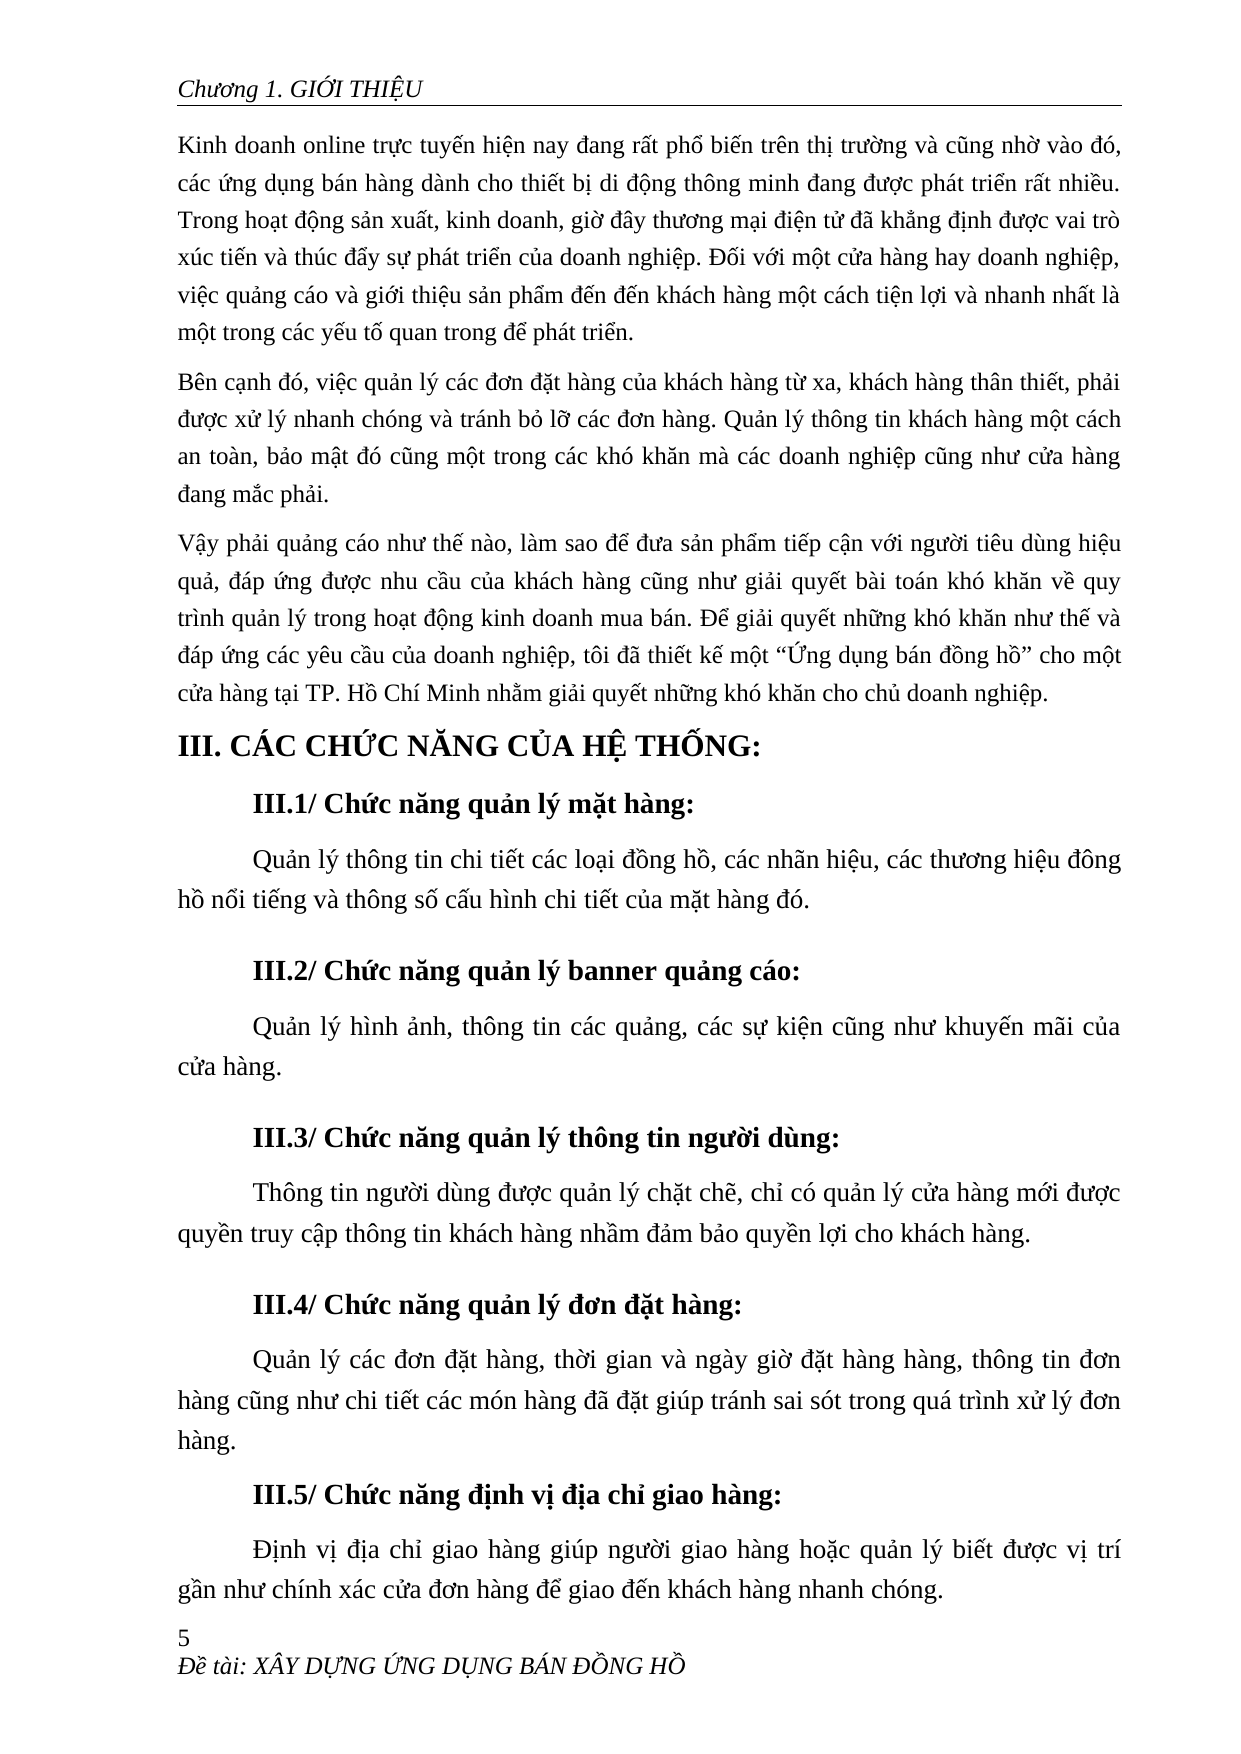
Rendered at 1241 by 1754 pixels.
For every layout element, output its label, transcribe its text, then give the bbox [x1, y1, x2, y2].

text Định vị địa chỉ giao hàng giúp người giao hàng hoặc quản lý biết được vị trí gần như chính xác cửa đơn hàng để giao đến khách hàng nhanh chóng. [177, 1533, 1122, 1605]
text Thông tin người dùng được quản lý chặt chẽ, chỉ có quản lý cửa hàng mới được quyền truy cập thông tin khách hàng nhầm đảm bảo quyền lợi cho khách hàng. [177, 1176, 1122, 1248]
text Quản lý thông tin chi tiết các loại đồng hồ, các nhãn hiệu, các thương hiệu đông hồ nổi tiếng và thông số cấu hình chi tiết của mặt hàng đó. [177, 843, 1122, 914]
subtitle III.2/ Chức năng quản lý banner quảng cáo: [177, 953, 1122, 987]
text Quản lý các đơn đặt hàng, thời gian và ngày giờ đặt hàng hàng, thông tin đơn hàng cũng như chi tiết các món hàng đã đặt giúp tránh sai sót trong quá trình xử lý đơn hàng. [177, 1343, 1122, 1455]
text III. CÁC CHỨC NĂNG CỦA HỆ THỐNG: [177, 727, 1122, 763]
text III.5/ Chức năng định vị địa chỉ giao hàng: [177, 1477, 1122, 1511]
subtitle III.4/ Chức năng quản lý đơn đặt hàng: [177, 1287, 1122, 1321]
text Kinh doanh online trực tuyến hiện nay đang rất phổ biến trên thị trường và cũng nhờ vào đó, các ứng dụng bán hàng dành cho thiết bị di động thông minh đang được phát triển rất nhiều. Trong hoạt động sản xuất, kinh doanh, giờ đây thương mại điện tử đã khẳng định được vai trò xúc tiến và thúc đẩy sự phát triển của doanh nghiệp. Đối với một cửa hàng hay doanh nghiệp, việc quảng cáo và giới thiệu sản phẩm đến đến khách hàng một cách tiện lợi và nhanh nhất là một trong các yếu tố quan trong để phát triển. [177, 131, 1122, 346]
text Quản lý hình ảnh, thông tin các quảng, các sự kiện cũng như khuyến mãi của cửa hàng. [177, 1009, 1122, 1081]
text Bên cạnh đó, việc quản lý các đơn đặt hàng của khách hàng từ xa, khách hàng thân thiết, phải được xử lý nhanh chóng và tránh bỏ lỡ các đơn hàng. Quản lý thông tin khách hàng một cách an toàn, bảo mật đó cũng một trong các khó khăn mà các doanh nghiệp cũng như cửa hàng đang mắc phải. [177, 367, 1122, 507]
subtitle III.1/ Chức năng quản lý mặt hàng: [177, 787, 1122, 820]
subtitle III.3/ Chức năng quản lý thông tin người dùng: [177, 1120, 1122, 1154]
text Vậy phải quảng cáo như thế nào, làm sao để đưa sản phẩm tiếp cận với người tiêu dùng hiệu quả, đáp ứng được nhu cầu của khách hàng cũng như giải quyết bài toán khó khăn về quy trình quản lý trong hoạt động kinh doanh mua bán. Để giải quyết những khó khăn như thế và đáp ứng các yêu cầu của doanh nghiệp, tôi đã thiết kế một “Ứng dụng bán đồng hồ” cho một cửa hàng tại TP. Hồ Chí Minh nhằm giải quyết những khó khăn cho chủ doanh nghiệp. [177, 528, 1122, 706]
